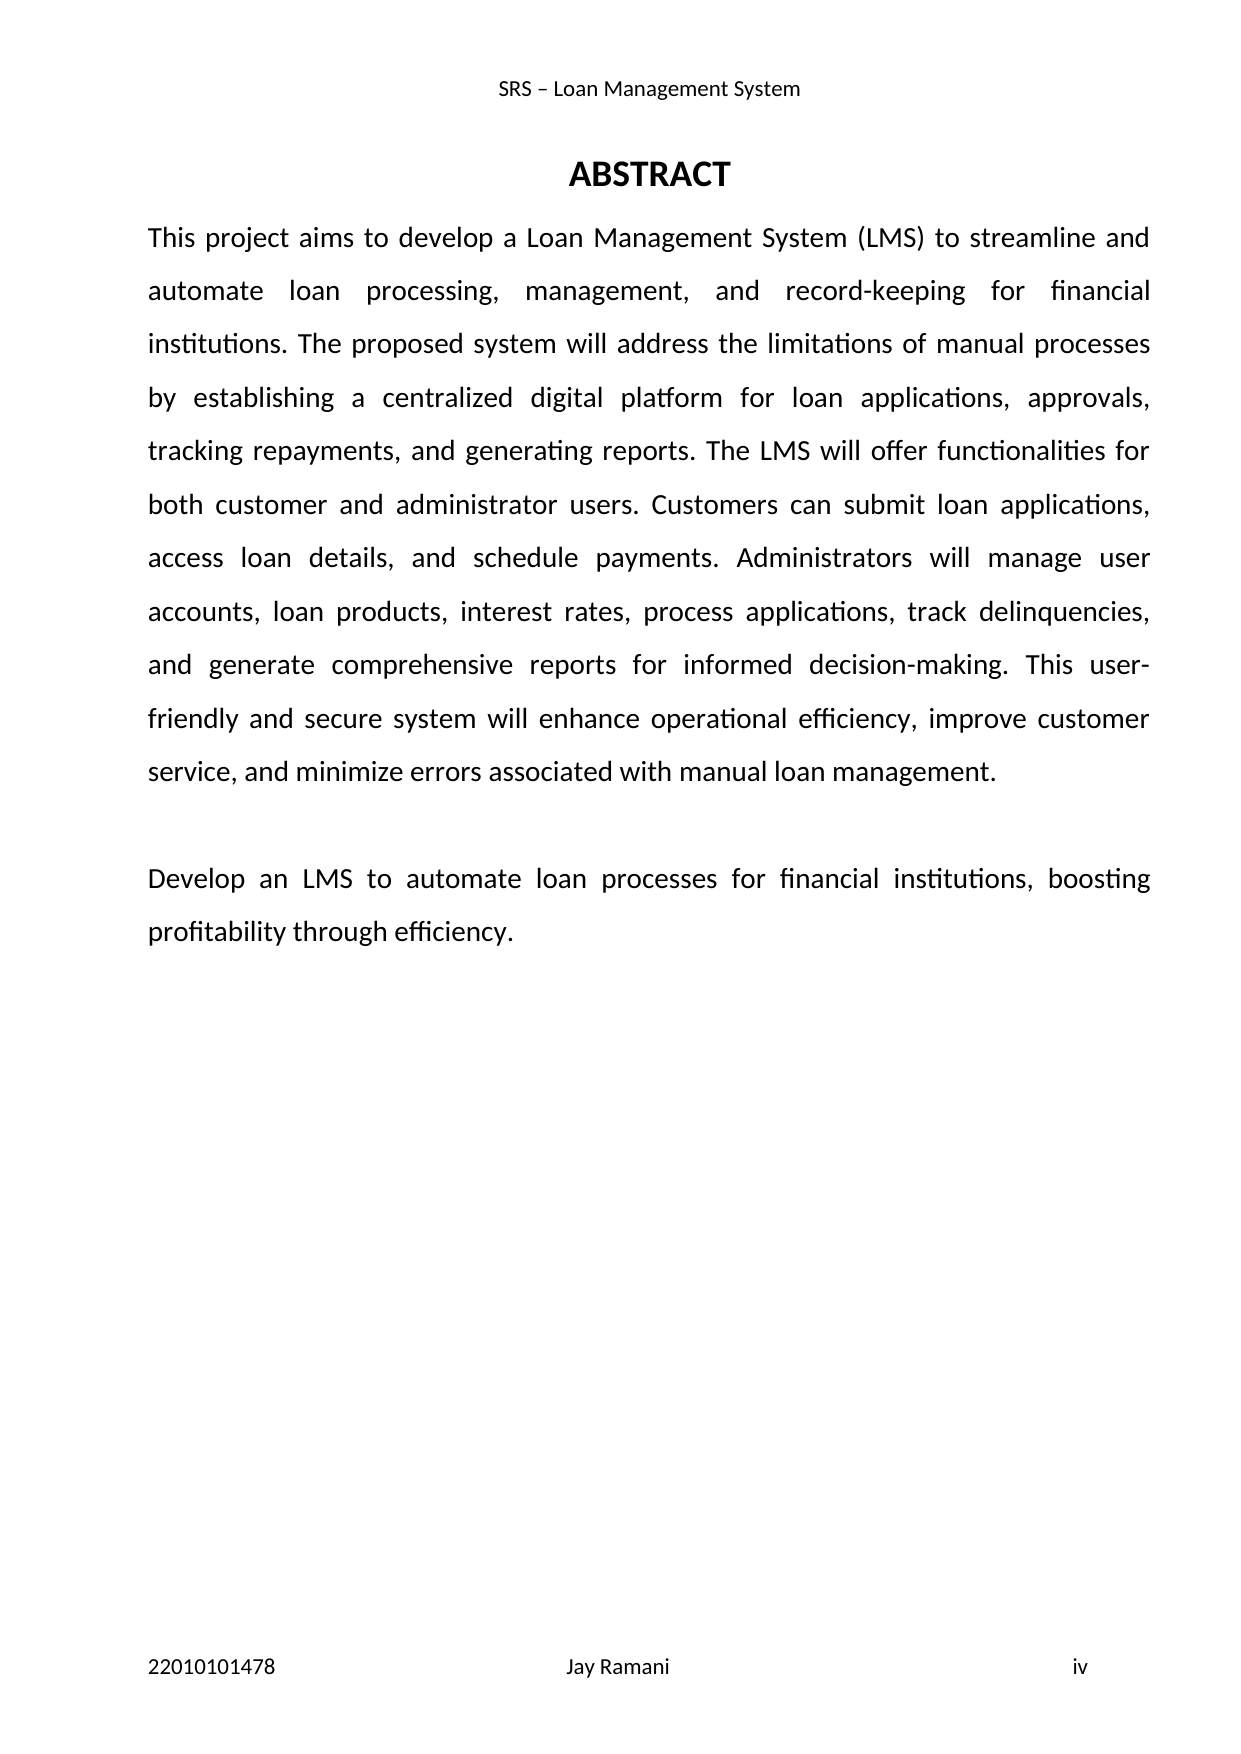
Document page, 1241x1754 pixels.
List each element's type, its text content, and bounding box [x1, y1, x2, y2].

text Develop an LMS to automate loan processes for financial institutions, boosting profitability through efficiency. [148, 860, 1152, 949]
text This project aims to develop a Loan Management System (LMS) to streamline and automate loan processing, management, and record-keeping for financial institutions. The proposed system will address the limitations of manual processes by establishing a centralized digital platform for loan applications, approvals, tracking repayments, and generating reports. The LMS will offer functionalities for both customer and administrator users. Customers can submit loan applications, access loan details, and schedule payments. Administrators will manage user accounts, loan products, interest rates, process applications, track delinquencies, and generate comprehensive reports for informed decision-making. This user-friendly and secure system will enhance operational efficiency, improve customer service, and minimize errors associated with manual loan management. [148, 219, 1152, 789]
text ABSTRACT [148, 150, 1152, 196]
